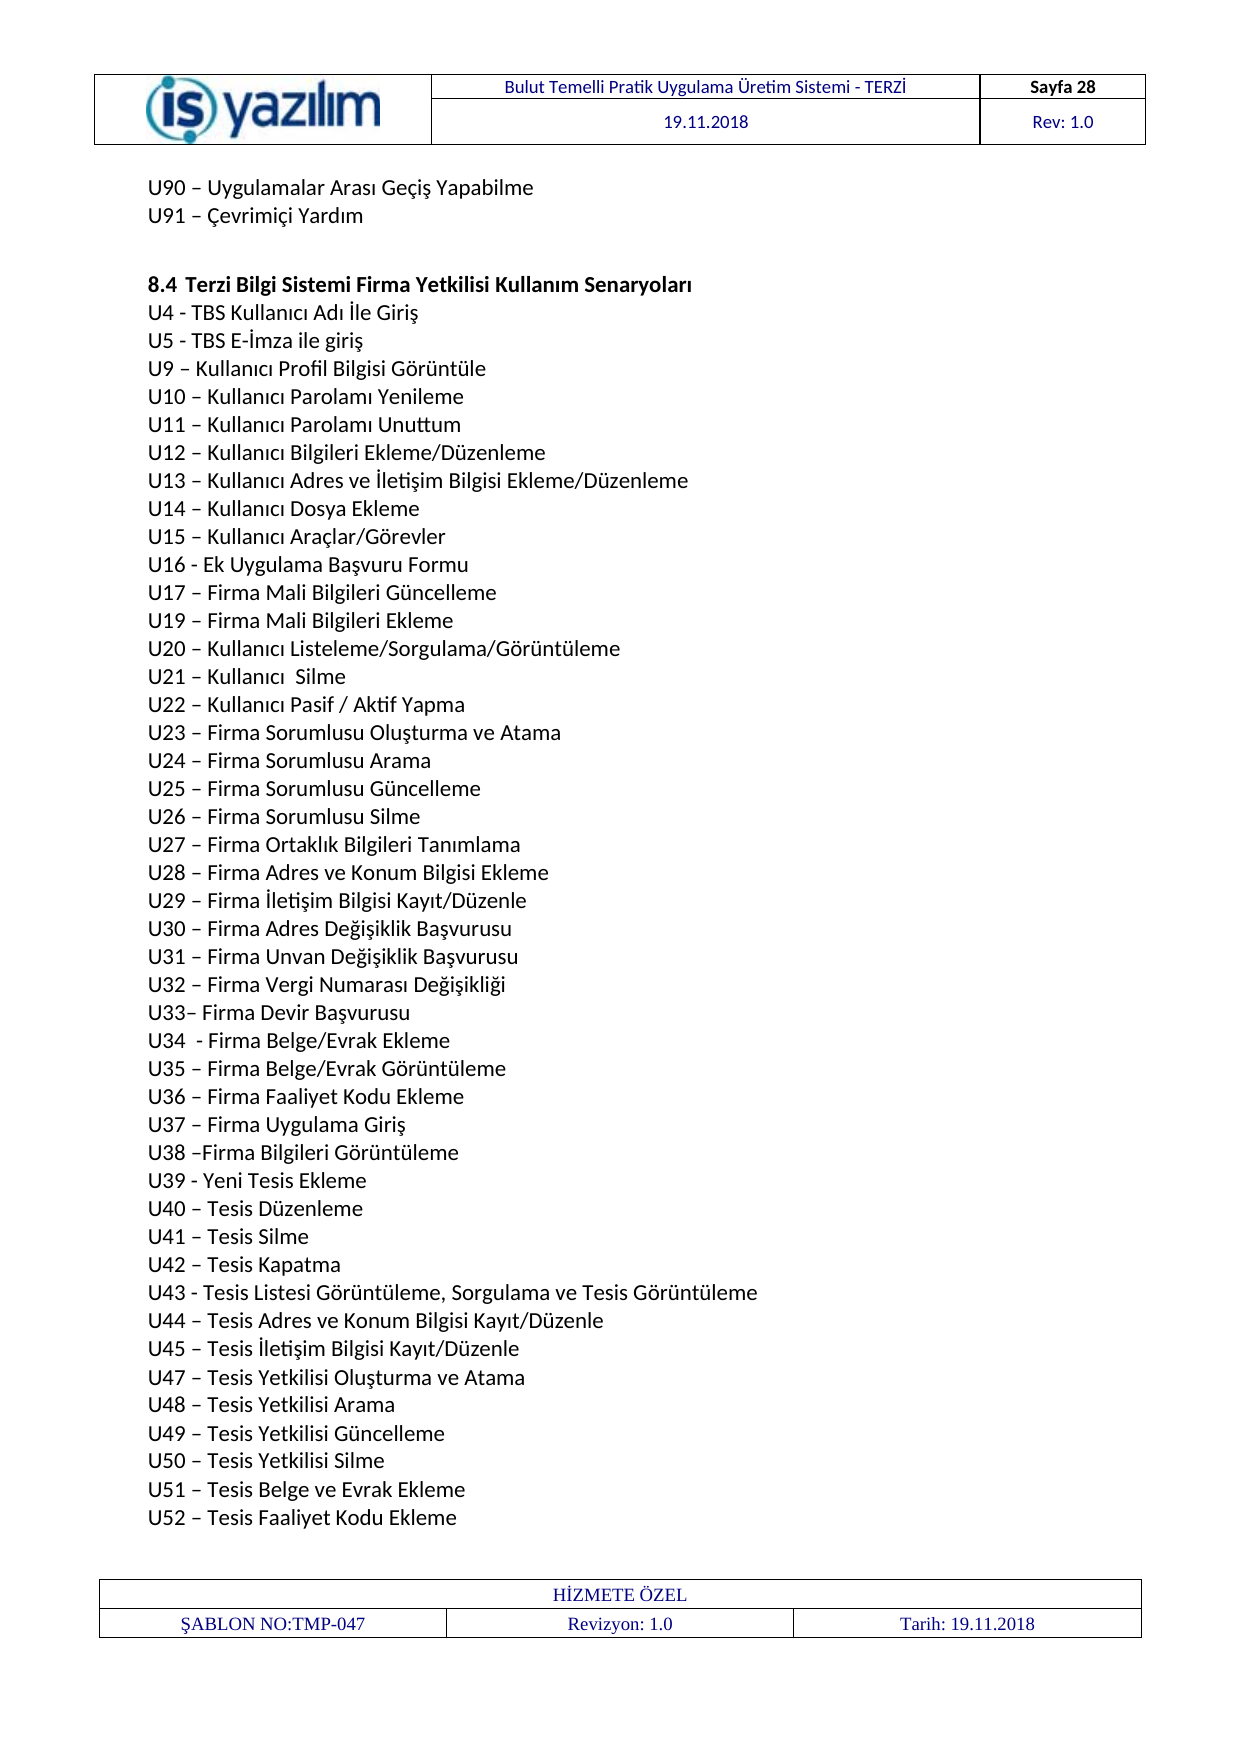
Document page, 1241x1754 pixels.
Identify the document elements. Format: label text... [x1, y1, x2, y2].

text U12 – Kullanıcı Bilgileri Ekleme/Düzenleme [148, 438, 1093, 466]
text U22 – Kullanıcı Pasif / Aktif Yapma [148, 690, 1093, 718]
text U34 - Firma Belge/Evrak Ekleme [148, 1026, 1093, 1054]
text U14 – Kullanıcı Dosya Ekleme [148, 494, 1093, 522]
text U25 – Firma Sorumlusu Güncelleme [148, 774, 1093, 802]
text U52 – Tesis Faaliyet Kodu Ekleme [148, 1503, 1093, 1531]
text U24 – Firma Sorumlusu Arama [148, 746, 1093, 774]
text U35 – Firma Belge/Evrak Görüntüleme [148, 1054, 1093, 1082]
subtitle Terzi Bilgi Sistemi Firma Yetkilisi Kullanım Senaryoları [490, 270, 1093, 298]
text U16 - Ek Uygulama Başvuru Formu [148, 550, 1093, 578]
text U30 – Firma Adres Değişiklik Başvurusu [148, 914, 1093, 942]
text U4 - TBS Kullanıcı Adı İle Giriş [148, 298, 1093, 326]
text U42 – Tesis Kapatma [148, 1251, 1093, 1278]
text U41 – Tesis Silme [148, 1222, 1093, 1251]
text U44 – Tesis Adres ve Konum Bilgisi Kayıt/Düzenle [148, 1307, 1093, 1334]
text U20 – Kullanıcı Listeleme/Sorgulama/Görüntüleme [148, 634, 1093, 662]
text U37 – Firma Uygulama Giriş [148, 1110, 1093, 1138]
text U29 – Firma İletişim Bilgisi Kayıt/Düzenle [148, 886, 1093, 914]
text U31 – Firma Unvan Değişiklik Başvurusu [148, 942, 1093, 970]
text U43 - Tesis Listesi Görüntüleme, Sorgulama ve Tesis Görüntüleme [148, 1278, 1093, 1307]
picture [146, 75, 380, 144]
text U19 – Firma Mali Bilgileri Ekleme [148, 606, 1093, 634]
text U5 - TBS E-İmza ile giriş [148, 326, 1093, 354]
text U90 – Uygulamalar Arası Geçiş Yapabilme [148, 173, 1093, 201]
text U48 – Tesis Yetkilisi Arama [148, 1391, 1093, 1419]
text U39 - Yeni Tesis Ekleme [148, 1166, 1093, 1194]
text U13 – Kullanıcı Adres ve İletişim Bilgisi Ekleme/Düzenleme [148, 466, 1093, 494]
text U9 – Kullanıcı Profil Bilgisi Görüntüle [148, 354, 1093, 382]
text U40 – Tesis Düzenleme [148, 1194, 1093, 1222]
text U36 – Firma Faaliyet Kodu Ekleme [148, 1082, 1093, 1110]
text U91 – Çevrimiçi Yardım [148, 201, 1093, 229]
text U26 – Firma Sorumlusu Silme [148, 802, 1093, 830]
text U47 – Tesis Yetkilisi Oluşturma ve Atama [148, 1363, 1093, 1391]
text U32 – Firma Vergi Numarası Değişikliği [148, 970, 1093, 998]
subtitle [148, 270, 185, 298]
text U51 – Tesis Belge ve Evrak Ekleme [148, 1475, 1093, 1503]
text U23 – Firma Sorumlusu Oluşturma ve Atama [148, 718, 1093, 746]
text U27 – Firma Ortaklık Bilgileri Tanımlama [148, 830, 1093, 858]
text U11 – Kullanıcı Parolamı Unuttum [148, 410, 1093, 438]
text U33– Firma Devir Başvurusu [148, 998, 1093, 1026]
text U21 – Kullanıcı Silme [148, 662, 1093, 690]
text U50 – Tesis Yetkilisi Silme [148, 1447, 1093, 1475]
text U49 – Tesis Yetkilisi Güncelleme [148, 1419, 1093, 1447]
text U28 – Firma Adres ve Konum Bilgisi Ekleme [148, 858, 1093, 886]
text U10 – Kullanıcı Parolamı Yenileme [148, 382, 1093, 410]
text U17 – Firma Mali Bilgileri Güncelleme [148, 578, 1093, 606]
text U38 –Firma Bilgileri Görüntüleme [148, 1138, 1093, 1166]
text U45 – Tesis İletişim Bilgisi Kayıt/Düzenle [148, 1334, 1093, 1363]
text U15 – Kullanıcı Araçlar/Görevler [148, 522, 1093, 550]
